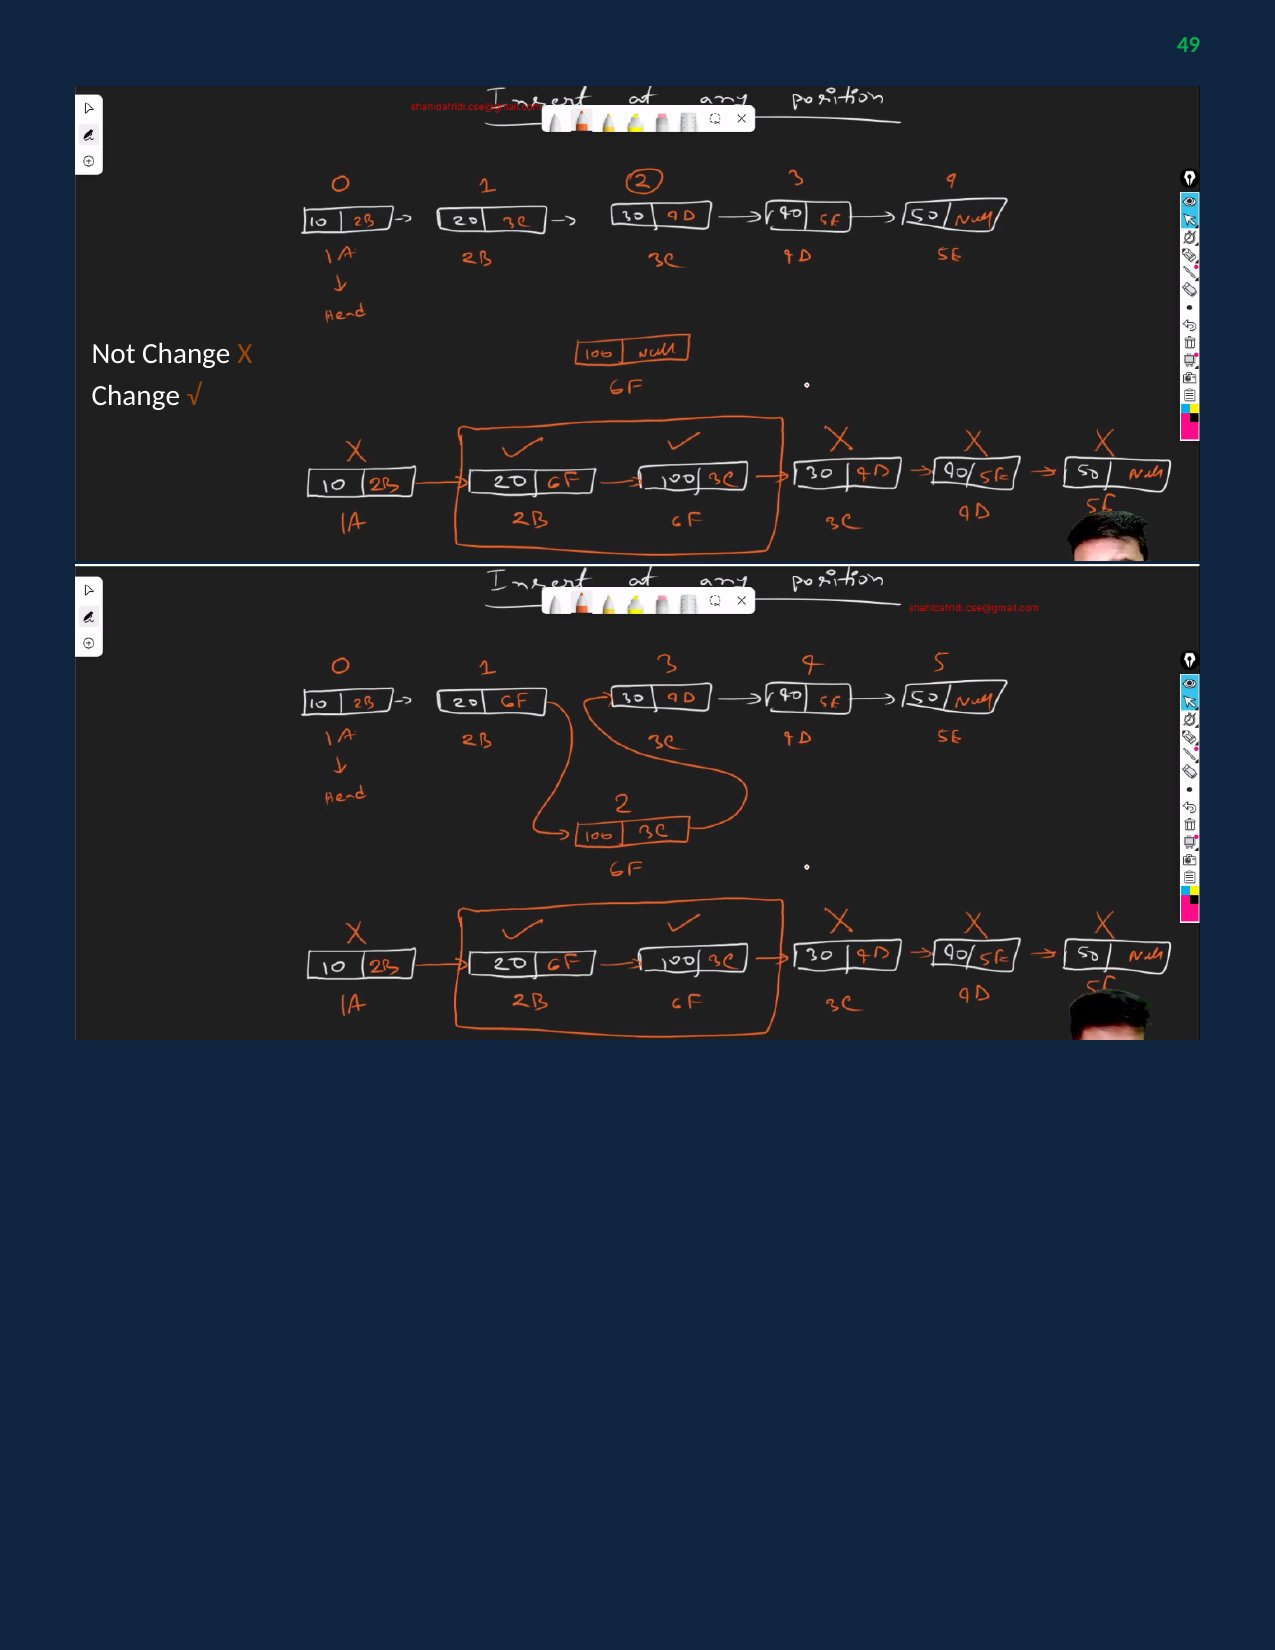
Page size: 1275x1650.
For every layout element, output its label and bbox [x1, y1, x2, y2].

picture [75, 564, 1200, 1040]
picture [75, 86, 1200, 561]
